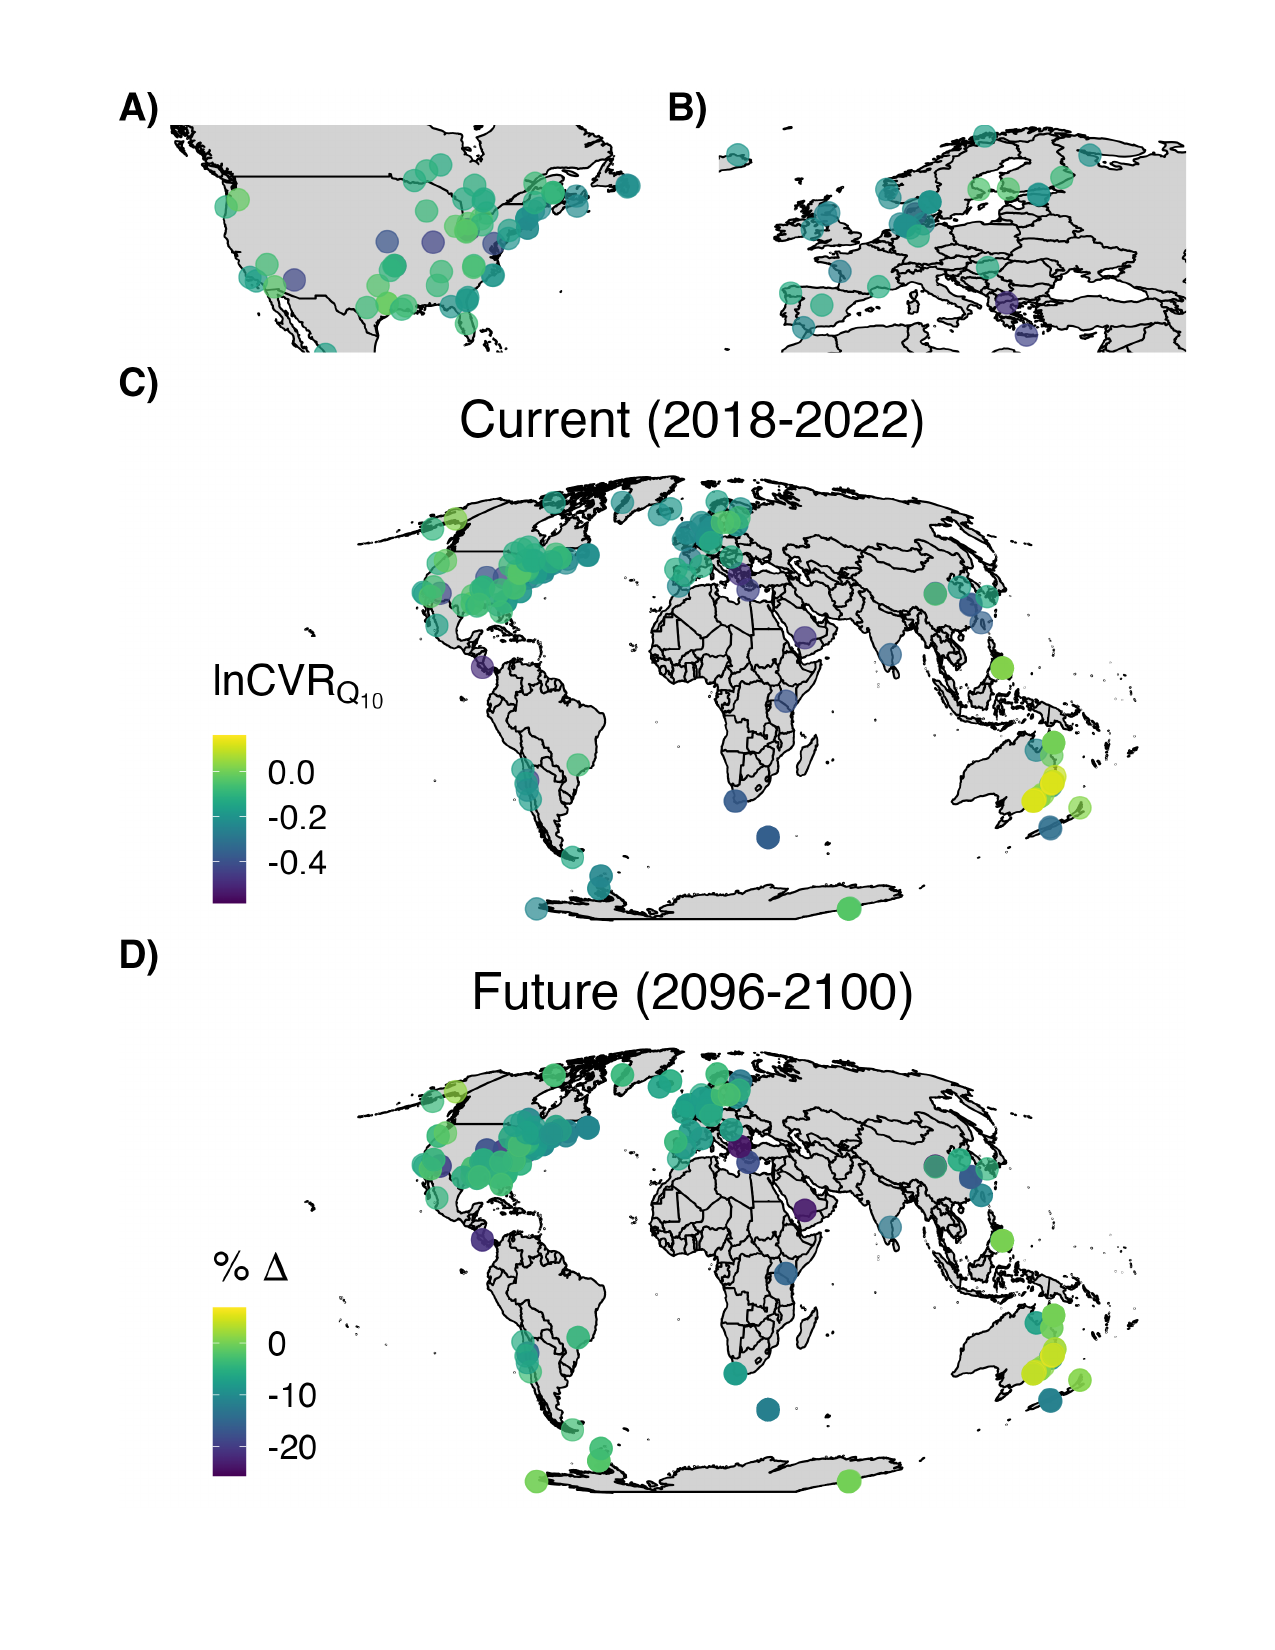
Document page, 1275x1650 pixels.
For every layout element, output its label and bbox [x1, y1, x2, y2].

table_header [89, 89, 1186, 1528]
picture [118, 88, 1187, 1508]
